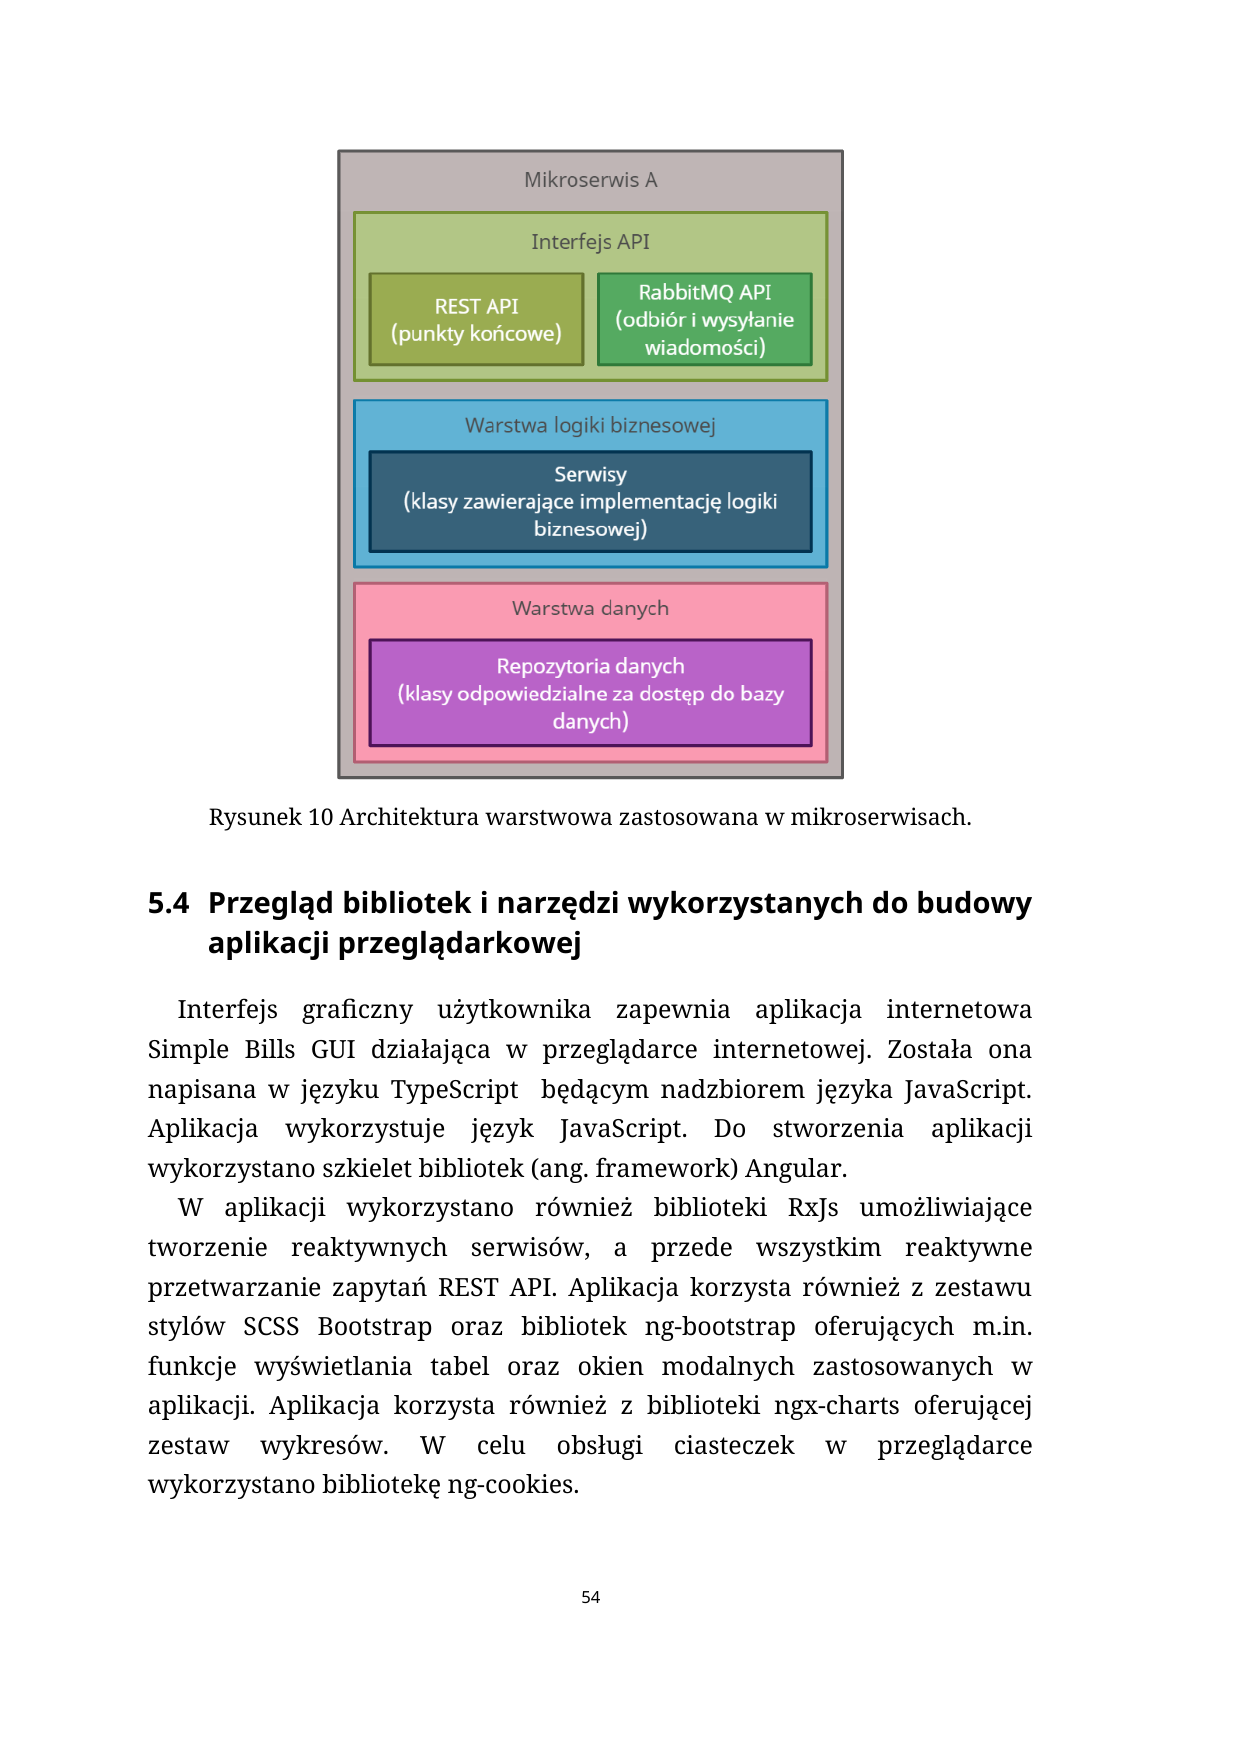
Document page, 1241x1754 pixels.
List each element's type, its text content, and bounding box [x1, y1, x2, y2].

text Interfejs graficzny użytkownika zapewnia aplikacja internetowa Simple Bills GUI działająca w przeglądarce internetowej. Została ona napisana w języku TypeScript będącym nadzbiorem języka JavaScript. Aplikacja wykorzystuje język JavaScript. Do stworzenia aplikacji wykorzystano szkielet bibliotek (ang. framework) Angular. [148, 987, 1033, 1184]
text W aplikacji wykorzystano również biblioteki RxJs umożliwiające tworzenie reaktywnych serwisów, a przede wszystkim reaktywne przetwarzanie zapytań REST API. Aplikacja korzysta również z zestawu stylów SCSS Bootstrap oraz bibliotek ng-bootstrap oferujących m.in. funkcje wyświetlania tabel oraz okien modalnych zastosowanych w aplikacji. Aplikacja korzysta również z biblioteki ngx-charts oferującej zestaw wykresów. W celu obsługi ciasteczek w przeglądarce wykorzystano bibliotekę ng-cookies. [148, 1184, 1033, 1501]
picture [335, 147, 846, 781]
text Rysunek 10 Architektura warstwowa zastosowana w mikroserwisach. [148, 793, 1033, 832]
subtitle Przegląd bibliotek i narzędzi wykorzystanych do budowy aplikacji przeglądarkowej [148, 882, 1033, 962]
